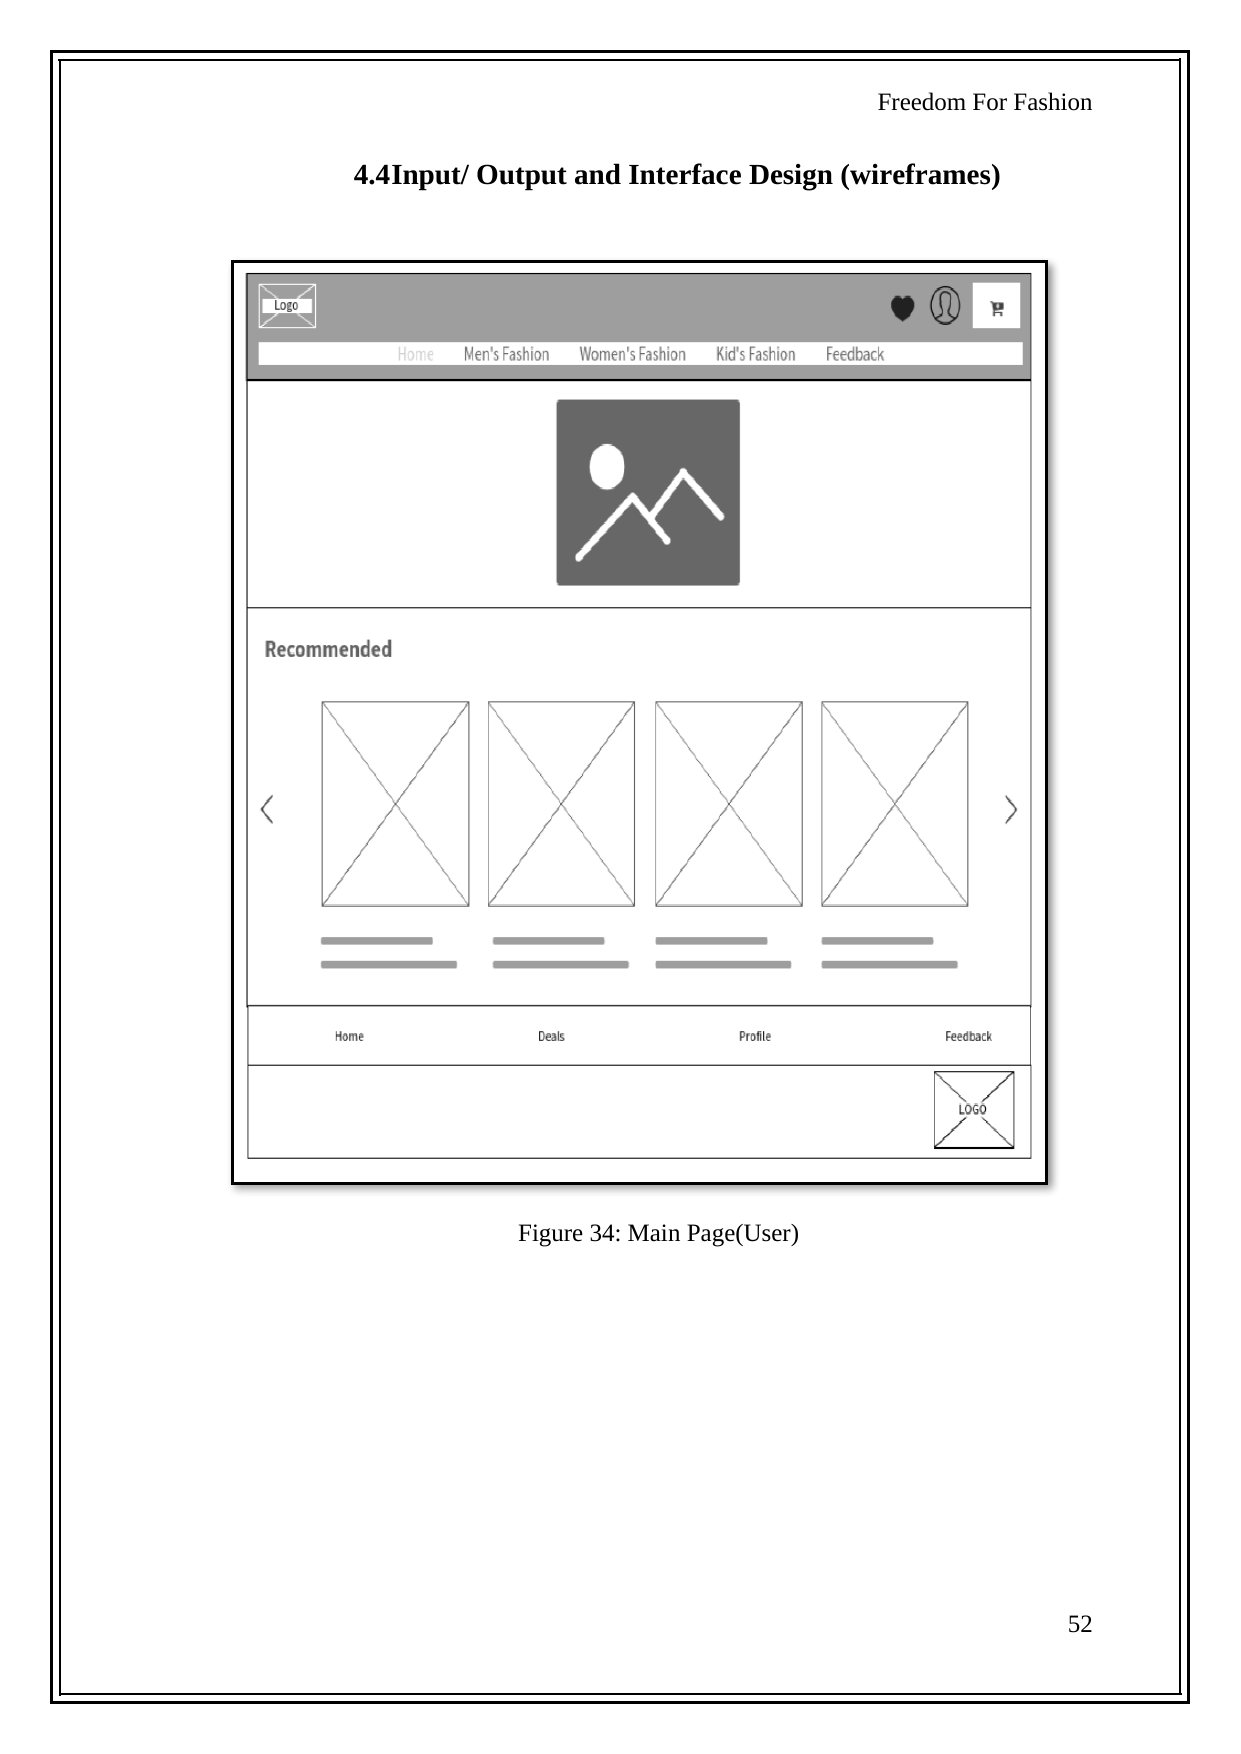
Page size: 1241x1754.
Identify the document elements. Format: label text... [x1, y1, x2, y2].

picture [234, 263, 1045, 1182]
subtitle Input/ Output and Interface Design (wireframes) [262, 157, 1092, 191]
text Figure 34: Main Page(User) [224, 1218, 1092, 1247]
